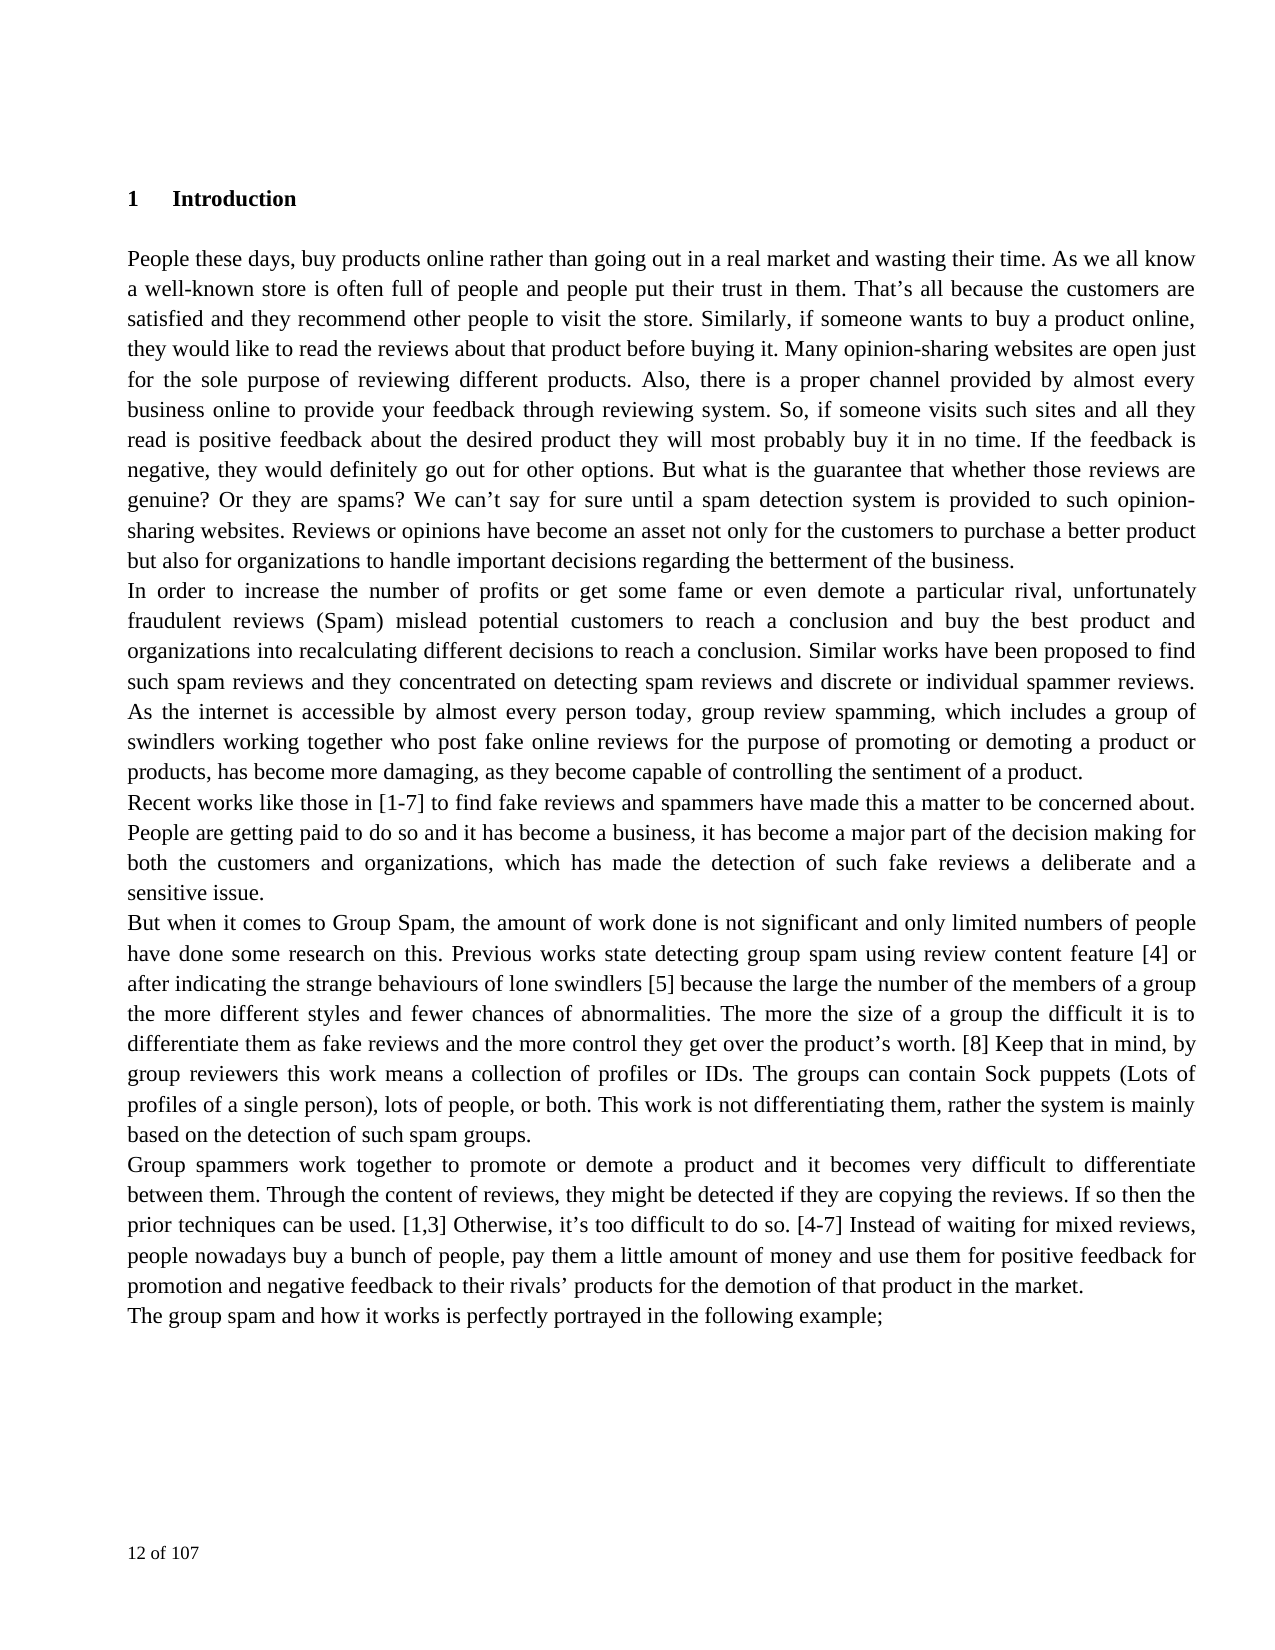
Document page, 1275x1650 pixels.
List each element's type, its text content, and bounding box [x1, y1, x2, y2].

text Recent works like those in [1-7] to find fake reviews and spammers have made this a matter to be concerned about. People are getting paid to do so and it has become a business, it has become a major part of the decision making for both the customers and organizations, which has made the detection of such fake reviews a deliberate and a sensitive issue. [127, 788, 1198, 906]
text The group spam and how it works is perfectly portrayed in the following example; [127, 1302, 1198, 1328]
subtitle Introduction [127, 185, 1198, 212]
text Group spammers work together to promote or demote a product and it becomes very difficult to differentiate between them. Through the content of reviews, they might be detected if they are copying the reviews. If so then the prior techniques can be used. [1,3] Otherwise, it’s too difficult to do so. [4-7] Instead of waiting for mixed reviews, people nowadays buy a bunch of people, pay them a little amount of money and use them for positive feedback for promotion and negative feedback to their rivals’ products for the demotion of that product in the market. [127, 1151, 1198, 1298]
text But when it comes to Group Spam, the amount of work done is not significant and only limited numbers of people have done some research on this. Previous works state detecting group spam using review content feature [4] or after indicating the strange behaviours of lone swindlers [5] because the large the number of the members of a group the more different styles and fewer chances of abnormalities. The more the size of a group the difficult it is to differentiate them as fake reviews and the more control they get over the product’s worth. [8] Keep that in mind, by group reviewers this work means a collection of profiles or IDs. The groups can contain Sock puppets (Lots of profiles of a single person), lots of people, or both. This work is not differentiating them, rather the system is mainly based on the detection of such spam groups. [127, 909, 1198, 1147]
text In order to increase the number of profits or get some fame or even demote a particular rival, unfortunately fraudulent reviews (Spam) mislead potential customers to reach a conclusion and buy the best product and organizations into recalculating different decisions to reach a conclusion. Similar works have been proposed to find such spam reviews and they concentrated on detecting spam reviews and discrete or individual spammer reviews. As the internet is accessible by almost every person today, group review spamming, which includes a group of swindlers working together who post fake online reviews for the purpose of promoting or demoting a product or products, has become more damaging, as they become capable of controlling the sentiment of a product. [127, 577, 1198, 785]
text People these days, buy products online rather than going out in a real market and wasting their time. As we all know a well-known store is often full of people and people put their trust in them. That’s all because the customers are satisfied and they recommend other people to visit the store. Similarly, if someone wants to buy a product online, they would like to read the reviews about that product before buying it. Many opinion-sharing websites are open just for the sole purpose of reviewing different products. Also, there is a proper channel provided by almost every business online to provide your feedback through reviewing system. So, if someone visits such sites and all they read is positive feedback about the desired product they will most probably buy it in no time. If the feedback is negative, they would definitely go out for other options. But what is the guarantee that whether those reviews are genuine? Or they are spams? We can’t say for sure until a spam detection system is provided to such opinion-sharing websites. Reviews or opinions have become an asset not only for the customers to purchase a better product but also for organizations to handle important decisions regarding the betterment of the business. [127, 245, 1198, 573]
